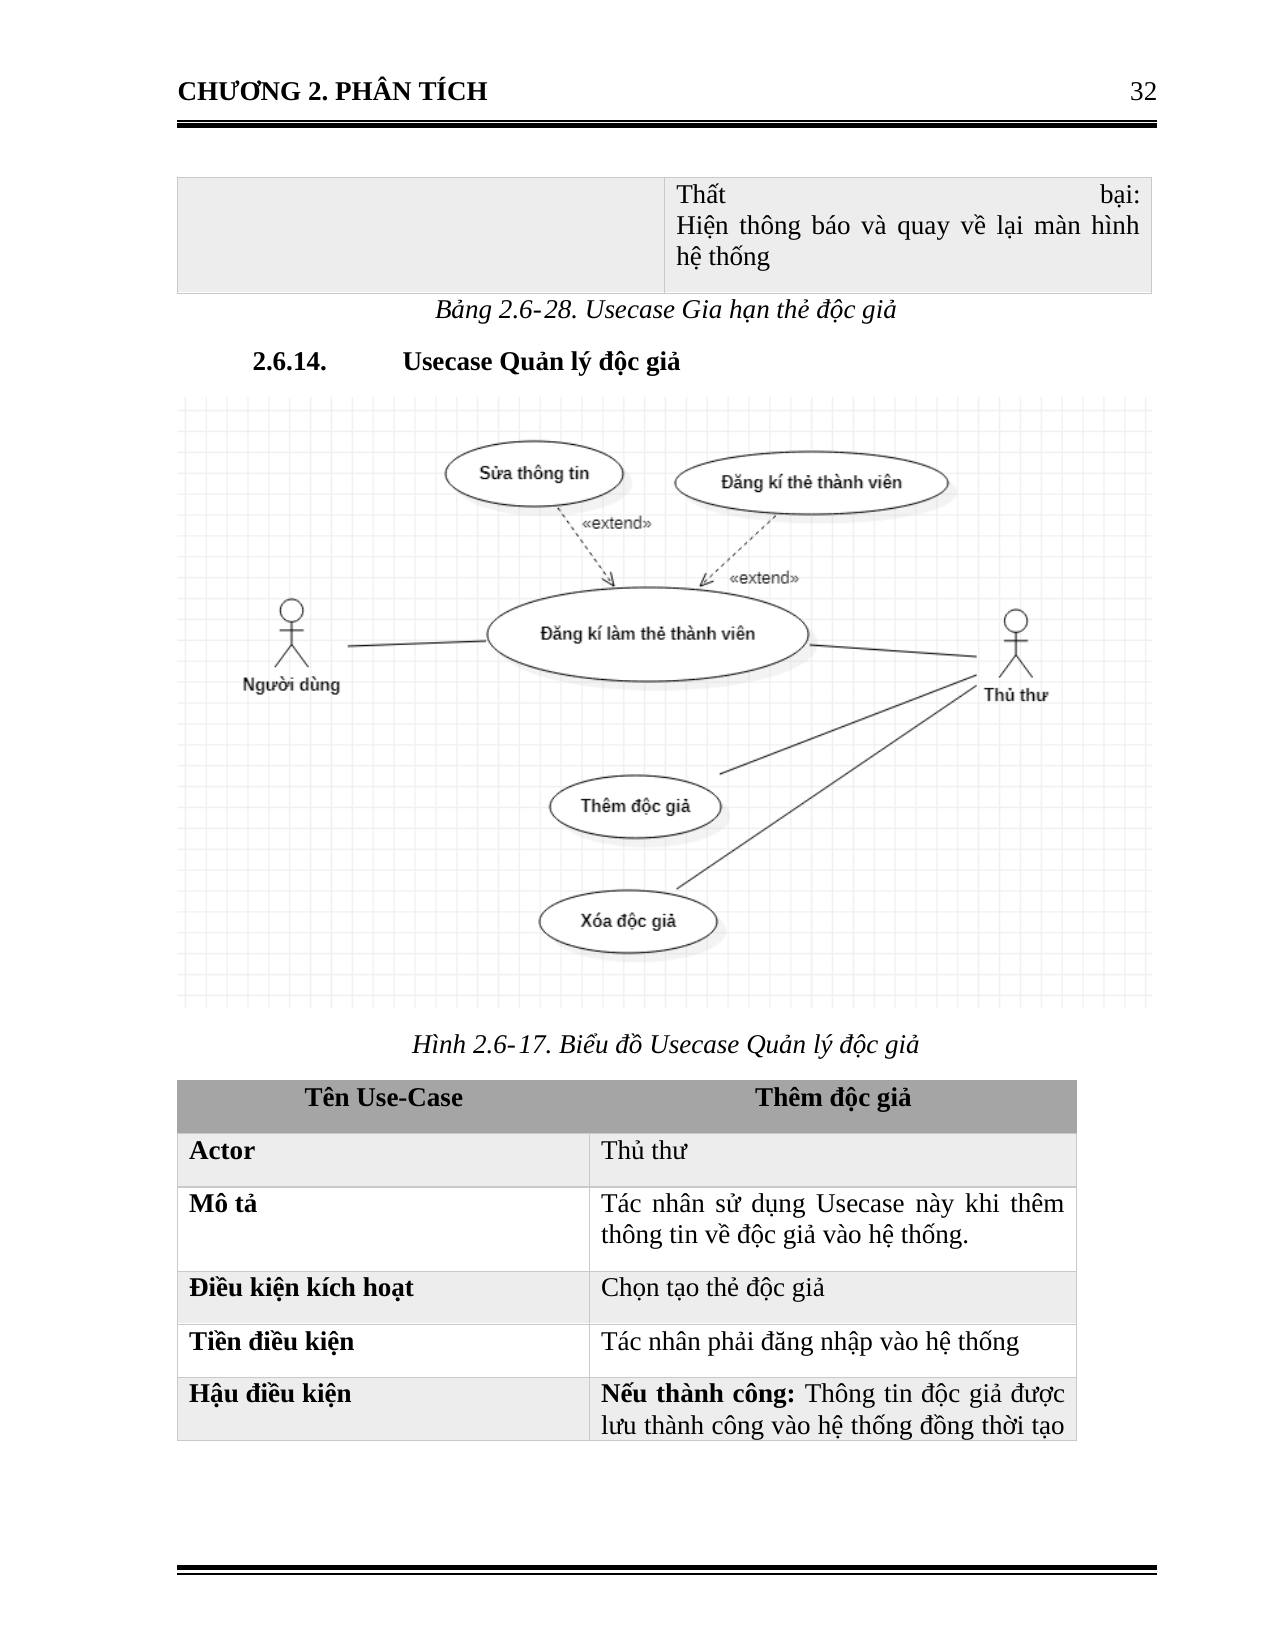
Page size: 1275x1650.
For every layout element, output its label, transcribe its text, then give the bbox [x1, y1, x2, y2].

table_cell Tác nhân sử dụng Usecase này khi thêm thông tin về độc giả vào hệ thống. [590, 1188, 1076, 1271]
table_cell Luồng sự kiện phụ [178, 178, 664, 292]
table_cell Hậu điều kiện [178, 1378, 589, 1440]
table_cell Chọn tạo thẻ độc giả [590, 1272, 1076, 1323]
table_cell Thủ thư [590, 1134, 1076, 1186]
table_header Thêm độc giả [590, 1081, 1076, 1133]
text Bảng 2.6-17. Usecase Gia hạn thẻ độc giả [177, 293, 1157, 325]
subtitle Usecase Quản lý độc giả [252, 346, 1157, 377]
table_header Tên Use-Case [178, 1081, 589, 1133]
picture [177, 397, 1153, 1008]
table_cell Tác nhân phải đăng nhập vào hệ thống [590, 1325, 1076, 1377]
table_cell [590, 1378, 1076, 1440]
text Hình 2.6-14. Biểu đồ Usecase Quản lý độc giả [177, 1028, 1157, 1059]
table_cell Tiền điều kiện [178, 1325, 589, 1377]
table_cell Điều kiện kích hoạt [178, 1272, 589, 1323]
table_cell Mô tả [178, 1188, 589, 1271]
table_cell Actor [178, 1134, 589, 1186]
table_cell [665, 178, 1151, 292]
